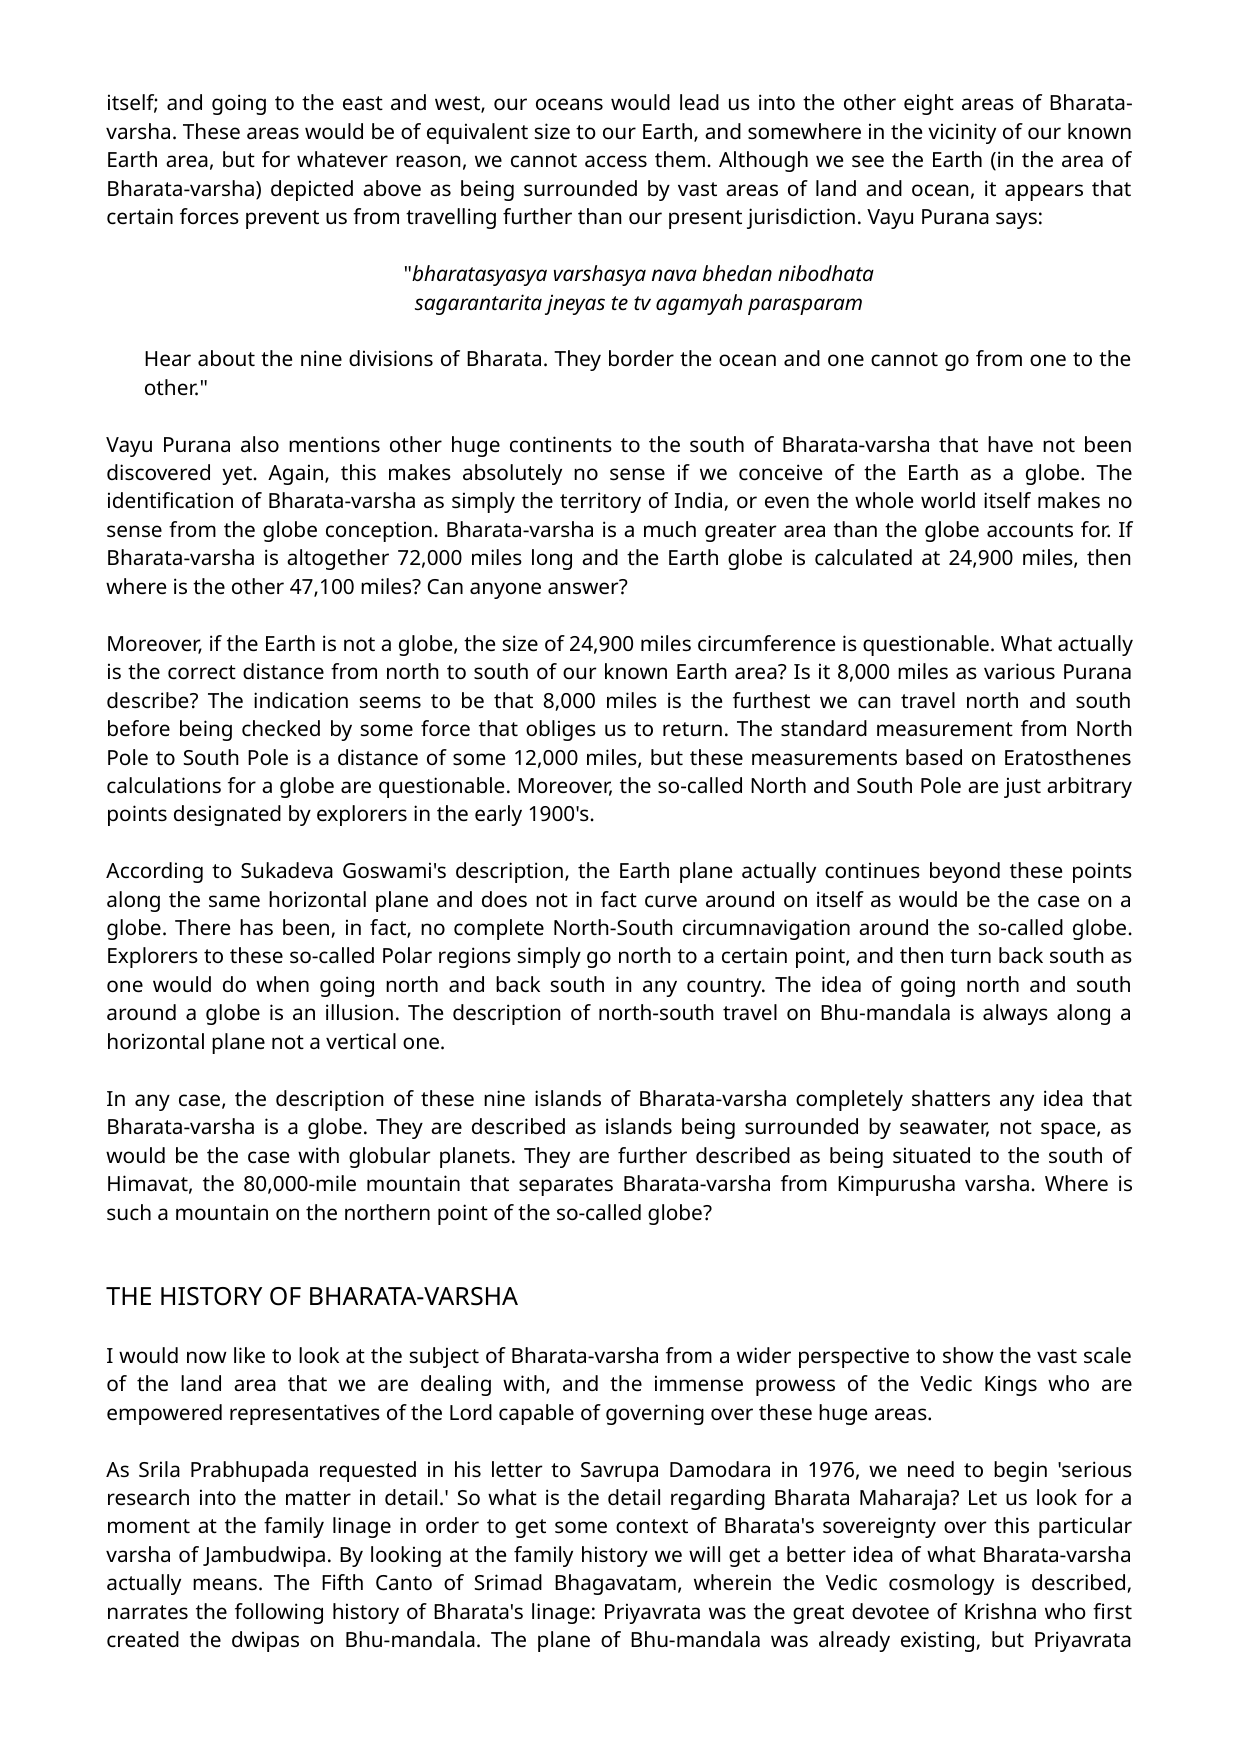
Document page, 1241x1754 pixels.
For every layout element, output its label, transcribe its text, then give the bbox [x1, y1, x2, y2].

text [106, 88, 1134, 231]
text According to Sukadeva Goswami's description, the Earth plane actually continues beyond these points along the same horizontal plane and does not in fact curve around on itself as would be the case on a globe. There has been, in fact, no complete North-South circumnavigation around the so-called globe. Explorers to these so-called Polar regions simply go north to a certain point, and then turn back south as one would do when going north and back south in any country. The idea of going north and south around a globe is an illusion. The description of north-south travel on Bhu-mandala is always along a horizontal plane not a vertical one. [106, 856, 1134, 1055]
text THE HISTORY OF BHARATA-VARSHA [106, 1278, 1134, 1313]
text Hear about the nine divisions of Bharata. They border the ocean and one cannot go from one to the other." [144, 344, 1134, 401]
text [106, 1455, 1134, 1654]
text I would now like to look at the subject of Bharata-varsha from a wider perspective to show the vast scale of the land area that we are dealing with, and the immense prowess of the Vedic Kings who are empowered representatives of the Lord capable of governing over these huge areas. [106, 1341, 1134, 1426]
text "bharatasyasya varshasya nava bhedan nibodhata sagarantarita jneyas te tv agamyah parasparam [144, 259, 1134, 316]
text In any case, the description of these nine islands of Bharata-varsha completely shatters any idea that Bharata-varsha is a globe. They are described as islands being surrounded by seawater, not space, as would be the case with globular planets. They are further described as being situated to the south of Himavat, the 80,000-mile mountain that separates Bharata-varsha from Kimpurusha varsha. Where is such a mountain on the northern point of the so-called globe? [106, 1084, 1134, 1226]
text Moreover, if the Earth is not a globe, the size of 24,900 miles circumference is questionable. What actually is the correct distance from north to south of our known Earth area? Is it 8,000 miles as various Purana describe? The indication seems to be that 8,000 miles is the furthest we can travel north and south before being checked by some force that obliges us to return. The standard measurement from North Pole to South Pole is a distance of some 12,000 miles, but these measurements based on Eratosthenes calculations for a globe are questionable. Moreover, the so-called North and South Pole are just arbitrary points designated by explorers in the early 1900's. [106, 629, 1134, 828]
text Vayu Purana also mentions other huge continents to the south of Bharata-varsha that have not been discovered yet. Again, this makes absolutely no sense if we conceive of the Earth as a globe. The identification of Bharata-varsha as simply the territory of India, or even the whole world itself makes no sense from the globe conception. Bharata-varsha is a much greater area than the globe accounts for. If Bharata-varsha is altogether 72,000 miles long and the Earth globe is calculated at 24,900 miles, then where is the other 47,100 miles? Can anyone answer? [106, 430, 1134, 600]
